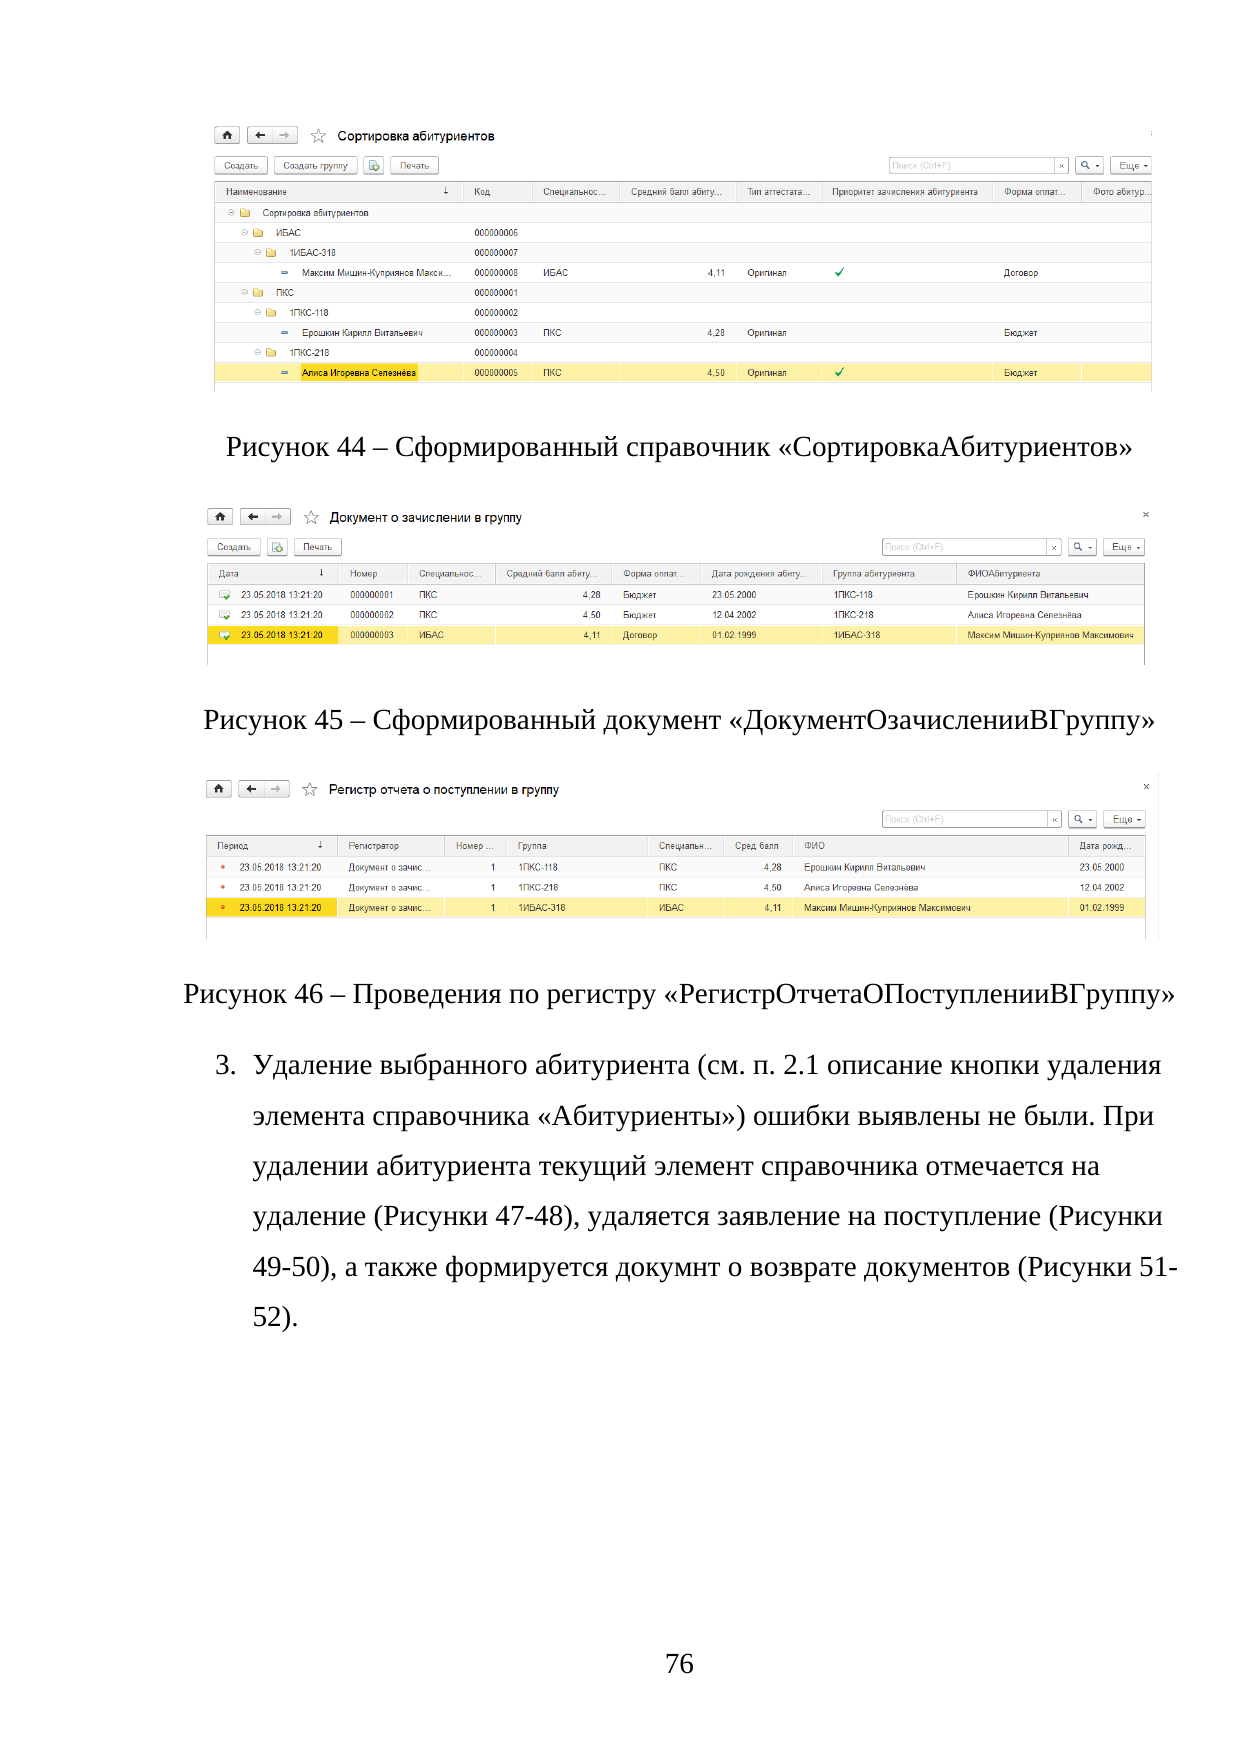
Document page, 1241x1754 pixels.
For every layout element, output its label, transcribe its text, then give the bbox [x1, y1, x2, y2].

text Рисунок 45 – Сформированный документ «ДокументОзачисленииВГруппу» [177, 702, 1181, 735]
text Рисунок 46 – Проведения по регистру «РегистрОтчетаОПоступленииВГруппу» [177, 976, 1181, 1010]
list Удаление выбранного абитуриента (см. п. 2.1 описание кнопки удаления элемента справочника «Абитуриенты») ошибки выявлены не были. При удалении абитуриента текущий элемент справочника отмечается на удаление (Рисунки 47-48), удаляется заявление на поступление (Рисунки 49-50), а также формируется докумнт о возврате документов (Рисунки 51-52). [215, 1047, 1181, 1332]
picture [200, 772, 1159, 939]
picture [206, 118, 1152, 392]
text Рисунок 44 – Сформированный справочник «СортировкаАбитуриентов» [177, 429, 1181, 463]
picture [201, 500, 1157, 665]
